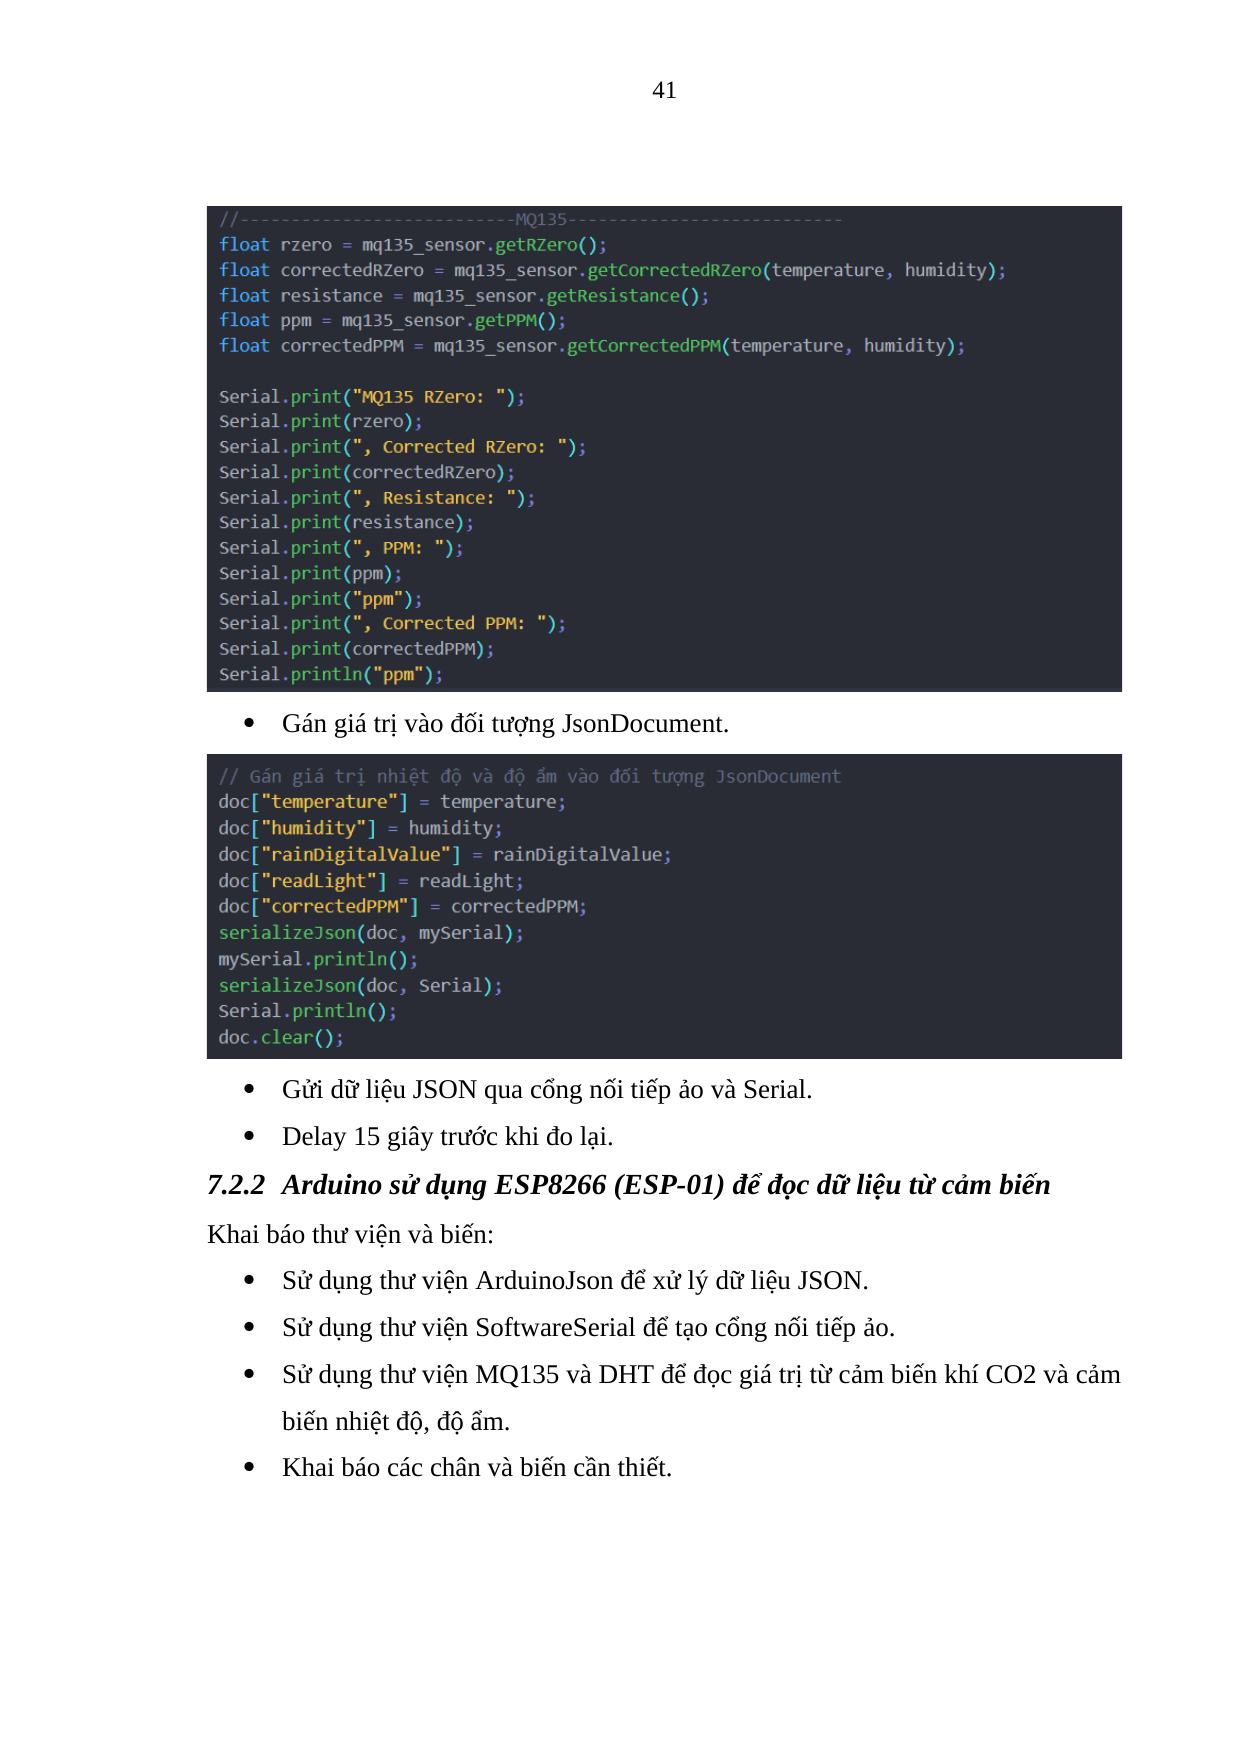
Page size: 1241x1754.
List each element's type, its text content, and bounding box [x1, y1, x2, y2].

text Khai báo thư viện và biến: [207, 1218, 1122, 1249]
picture [206, 754, 1123, 1059]
list Sử dụng thư viện SoftwareSerial để tạo cổng nối tiếp ảo. [244, 1311, 1122, 1342]
list Arduino sử dụng ESP8266 (ESP-01) để đọc dữ liệu từ cảm biến [207, 1167, 1122, 1201]
list Sử dụng thư viện ArduinoJson để xử lý dữ liệu JSON. [244, 1264, 1122, 1296]
list Gán giá trị vào đối tượng JsonDocument. [244, 708, 1122, 739]
list Sử dụng thư viện MQ135 và DHT để đọc giá trị từ cảm biến khí CO2 và cảm biến nhiệt độ, độ ẩm. [244, 1358, 1122, 1436]
list Gửi dữ liệu JSON qua cổng nối tiếp ảo và Serial. [244, 1074, 1122, 1105]
list Khai báo các chân và biến cần thiết. [244, 1452, 1122, 1483]
picture [206, 206, 1123, 692]
list Delay 15 giây trước khi đo lại. [244, 1121, 1122, 1152]
